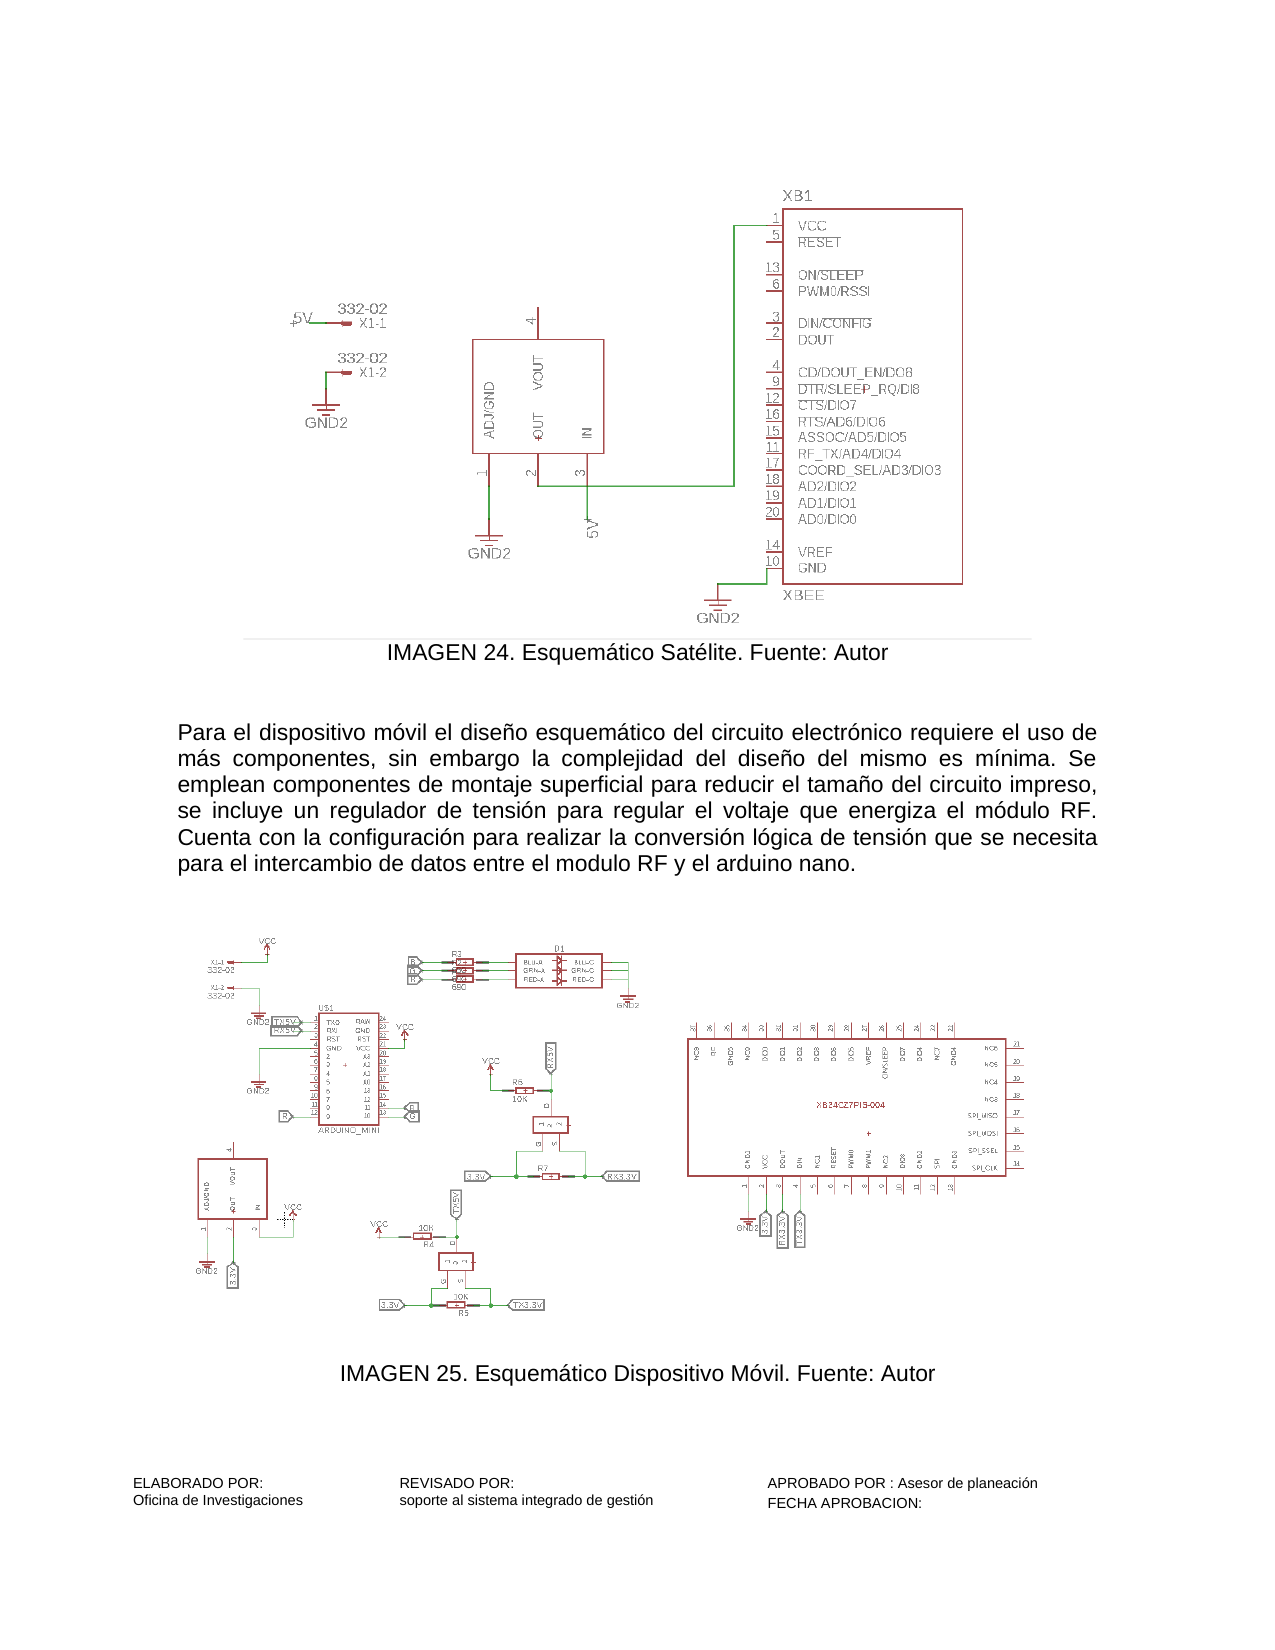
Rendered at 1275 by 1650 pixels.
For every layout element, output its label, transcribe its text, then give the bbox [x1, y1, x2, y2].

text IMAGEN 25. Esquemático Dispositivo Móvil. Fuente: Autor [177, 1360, 1098, 1387]
text IMAGEN 24. Esquemático Satélite. Fuente: Autor [177, 639, 1098, 666]
picture [243, 177, 1032, 640]
picture [177, 902, 1041, 1361]
text Para el dispositivo móvil el diseño esquemático del circuito electrónico requiere el uso de más componentes, sin embargo la complejidad del diseño del mismo es mínima. Se emplean componentes de montaje superficial para reducir el tamaño del circuito impreso, se incluye un regulador de tensión para regular el voltaje que energiza el módulo RF. Cuenta con la configuración para realizar la conversión lógica de tensión que se necesita para el intercambio de datos entre el modulo RF y el arduino nano. [177, 718, 1098, 877]
